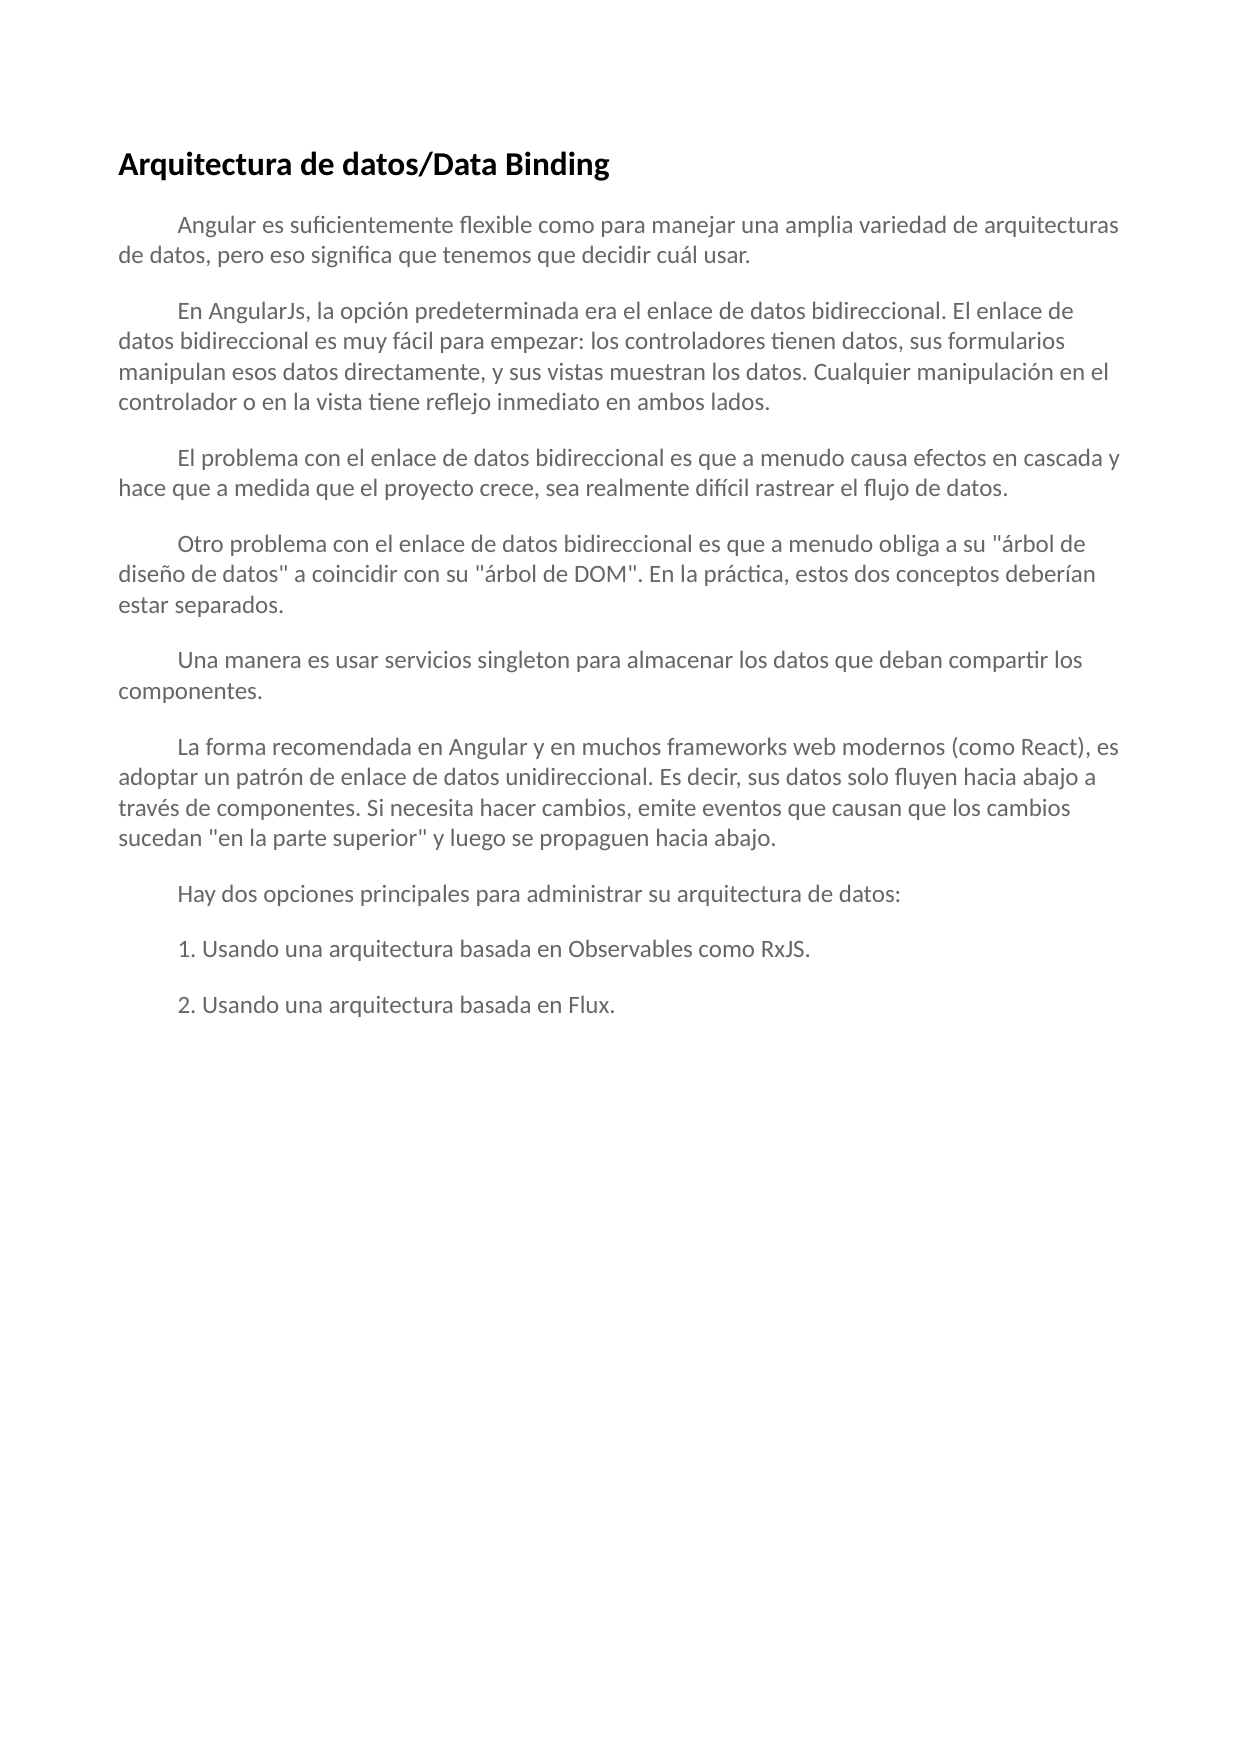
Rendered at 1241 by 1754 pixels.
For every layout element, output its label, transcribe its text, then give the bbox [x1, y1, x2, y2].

text Una manera es usar servicios singleton para almacenar los datos que deban compartir los componentes. [118, 644, 1123, 706]
text Otro problema con el enlace de datos bidireccional es que a menudo obliga a su "árbol de diseño de datos" a coincidir con su "árbol de DOM". En la práctica, estos dos conceptos deberían estar separados. [118, 528, 1123, 619]
text Angular es suficientemente flexible como para manejar una amplia variedad de arquitecturas de datos, pero eso significa que tenemos que decidir cuál usar. [118, 209, 1123, 270]
text 1. Usando una arquitectura basada en Observables como RxJS. [118, 933, 1123, 964]
subtitle Arquitectura de datos/Data Binding [118, 143, 1123, 184]
text Hay dos opciones principales para administrar su arquitectura de datos: [118, 878, 1123, 908]
text La forma recomendada en Angular y en muchos frameworks web modernos (como React), es adoptar un patrón de enlace de datos unidireccional. Es decir, sus datos solo fluyen hacia abajo a través de componentes. Si necesita hacer cambios, emite eventos que causan que los cambios sucedan "en la parte superior" y luego se propaguen hacia abajo. [118, 731, 1123, 853]
text El problema con el enlace de datos bidireccional es que a menudo causa efectos en cascada y hace que a medida que el proyecto crece, sea realmente difícil rastrear el flujo de datos. [118, 442, 1123, 503]
text En AngularJs, la opción predeterminada era el enlace de datos bidireccional. El enlace de datos bidireccional es muy fácil para empezar: los controladores tienen datos, sus formularios manipulan esos datos directamente, y sus vistas muestran los datos. Cualquier manipulación en el controlador o en la vista tiene reflejo inmediato en ambos lados. [118, 295, 1123, 417]
text 2. Usando una arquitectura basada en Flux. [118, 989, 1123, 1019]
